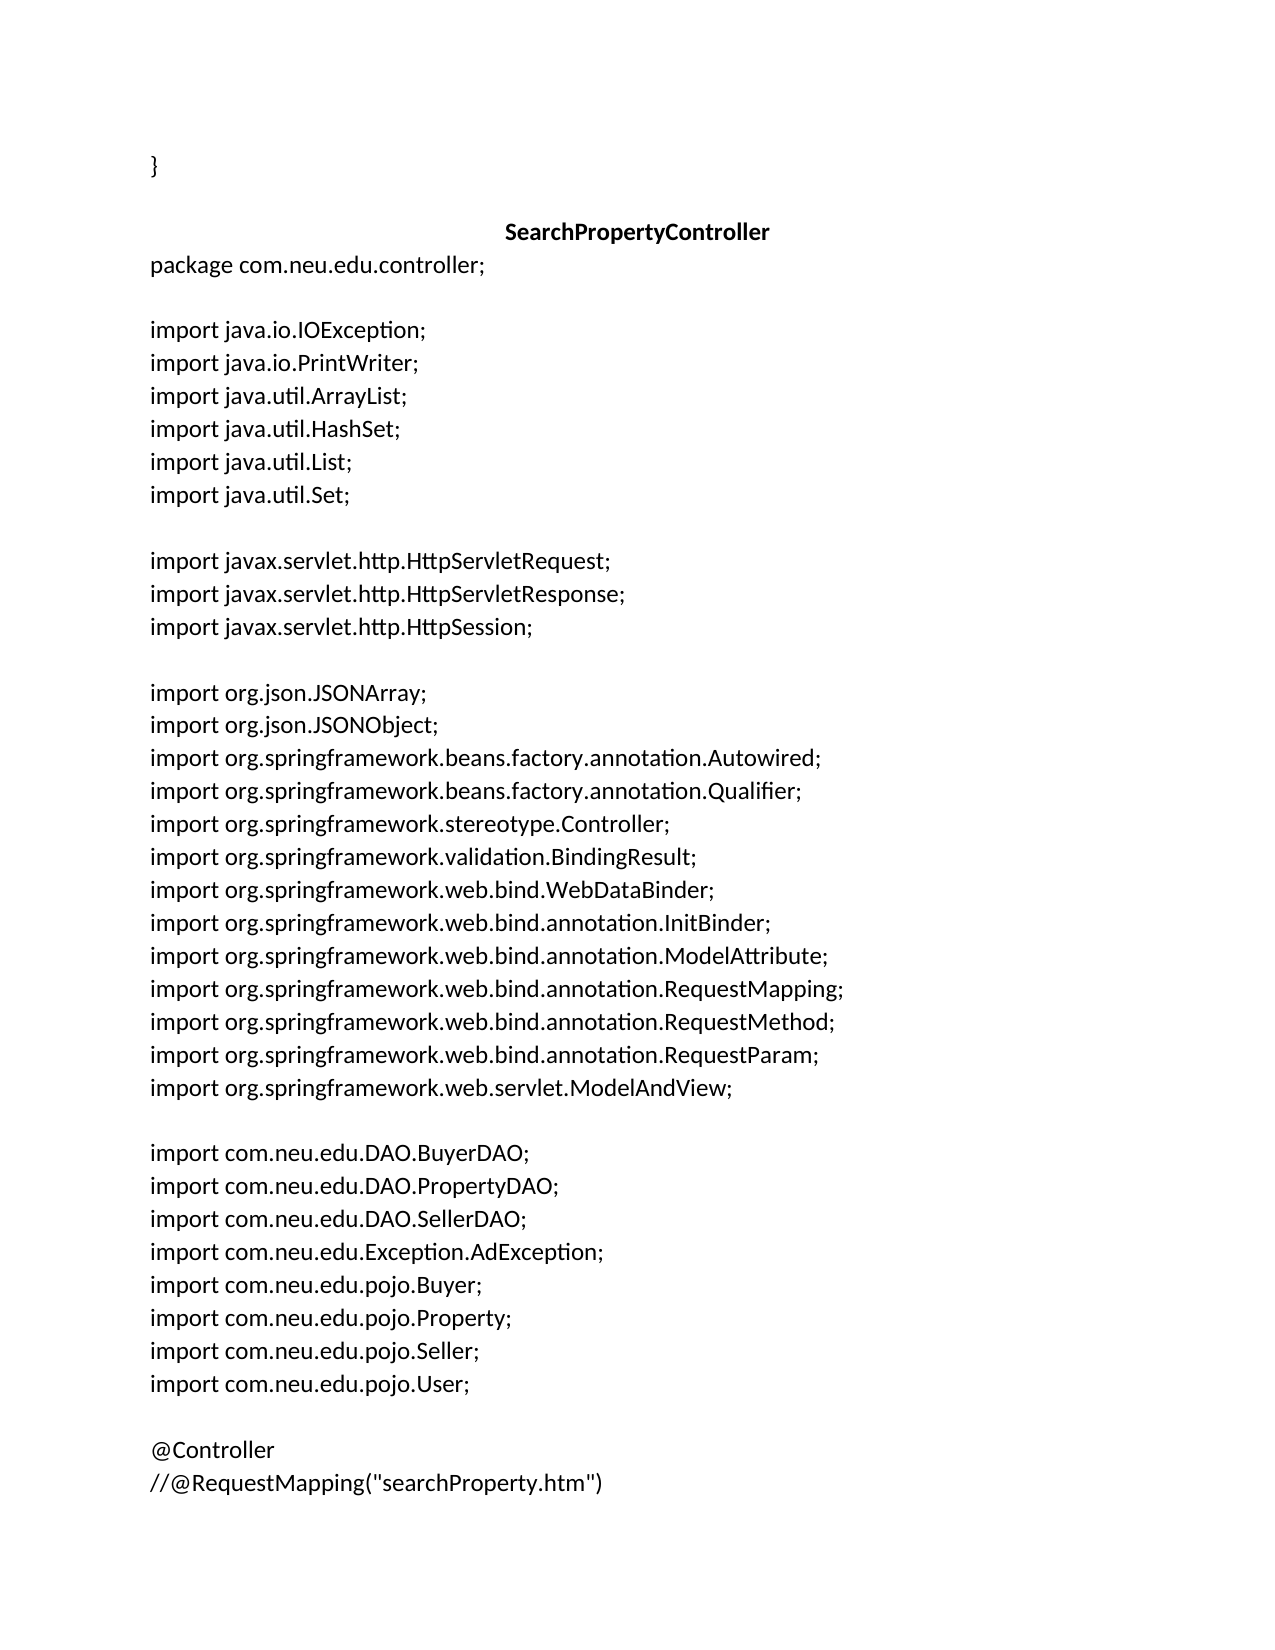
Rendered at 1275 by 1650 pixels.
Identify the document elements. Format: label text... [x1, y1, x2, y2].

text SearchPropertyController [150, 216, 1125, 246]
text import org.springframework.validation.BindingResult; [150, 841, 1125, 872]
text import com.neu.edu.DAO.SellerDAO; [150, 1203, 1125, 1234]
text @Controller [150, 1434, 1125, 1464]
text import java.util.ArrayList; [150, 380, 1125, 411]
text import com.neu.edu.DAO.PropertyDAO; [150, 1170, 1125, 1201]
text import java.util.List; [150, 446, 1125, 477]
text import org.springframework.web.servlet.ModelAndView; [150, 1072, 1125, 1102]
text import java.util.Set; [150, 479, 1125, 510]
text import org.springframework.beans.factory.annotation.Qualifier; [150, 775, 1125, 806]
text import org.springframework.web.bind.annotation.RequestMethod; [150, 1006, 1125, 1036]
text import java.io.IOException; [150, 314, 1125, 345]
text import org.json.JSONArray; [150, 677, 1125, 707]
text import org.json.JSONObject; [150, 709, 1125, 740]
text import org.springframework.web.bind.annotation.RequestMapping; [150, 973, 1125, 1003]
text import java.io.PrintWriter; [150, 347, 1125, 378]
text import com.neu.edu.DAO.BuyerDAO; [150, 1137, 1125, 1168]
text package com.neu.edu.controller; [150, 249, 1125, 279]
text import org.springframework.web.bind.annotation.InitBinder; [150, 907, 1125, 938]
text import com.neu.edu.pojo.Buyer; [150, 1269, 1125, 1300]
text import javax.servlet.http.HttpSession; [150, 611, 1125, 641]
text import com.neu.edu.Exception.AdException; [150, 1236, 1125, 1267]
text import org.springframework.web.bind.annotation.ModelAttribute; [150, 940, 1125, 971]
text import com.neu.edu.pojo.Property; [150, 1302, 1125, 1333]
text import javax.servlet.http.HttpServletResponse; [150, 578, 1125, 608]
text import com.neu.edu.pojo.Seller; [150, 1335, 1125, 1366]
text import org.springframework.beans.factory.annotation.Autowired; [150, 742, 1125, 773]
text import org.springframework.web.bind.annotation.RequestParam; [150, 1039, 1125, 1069]
text import java.util.HashSet; [150, 413, 1125, 444]
text import com.neu.edu.pojo.User; [150, 1368, 1125, 1398]
text import org.springframework.stereotype.Controller; [150, 808, 1125, 839]
text import org.springframework.web.bind.WebDataBinder; [150, 874, 1125, 905]
text import javax.servlet.http.HttpServletRequest; [150, 545, 1125, 576]
text } [150, 150, 1125, 181]
text //@RequestMapping("searchProperty.htm") [150, 1467, 1125, 1497]
